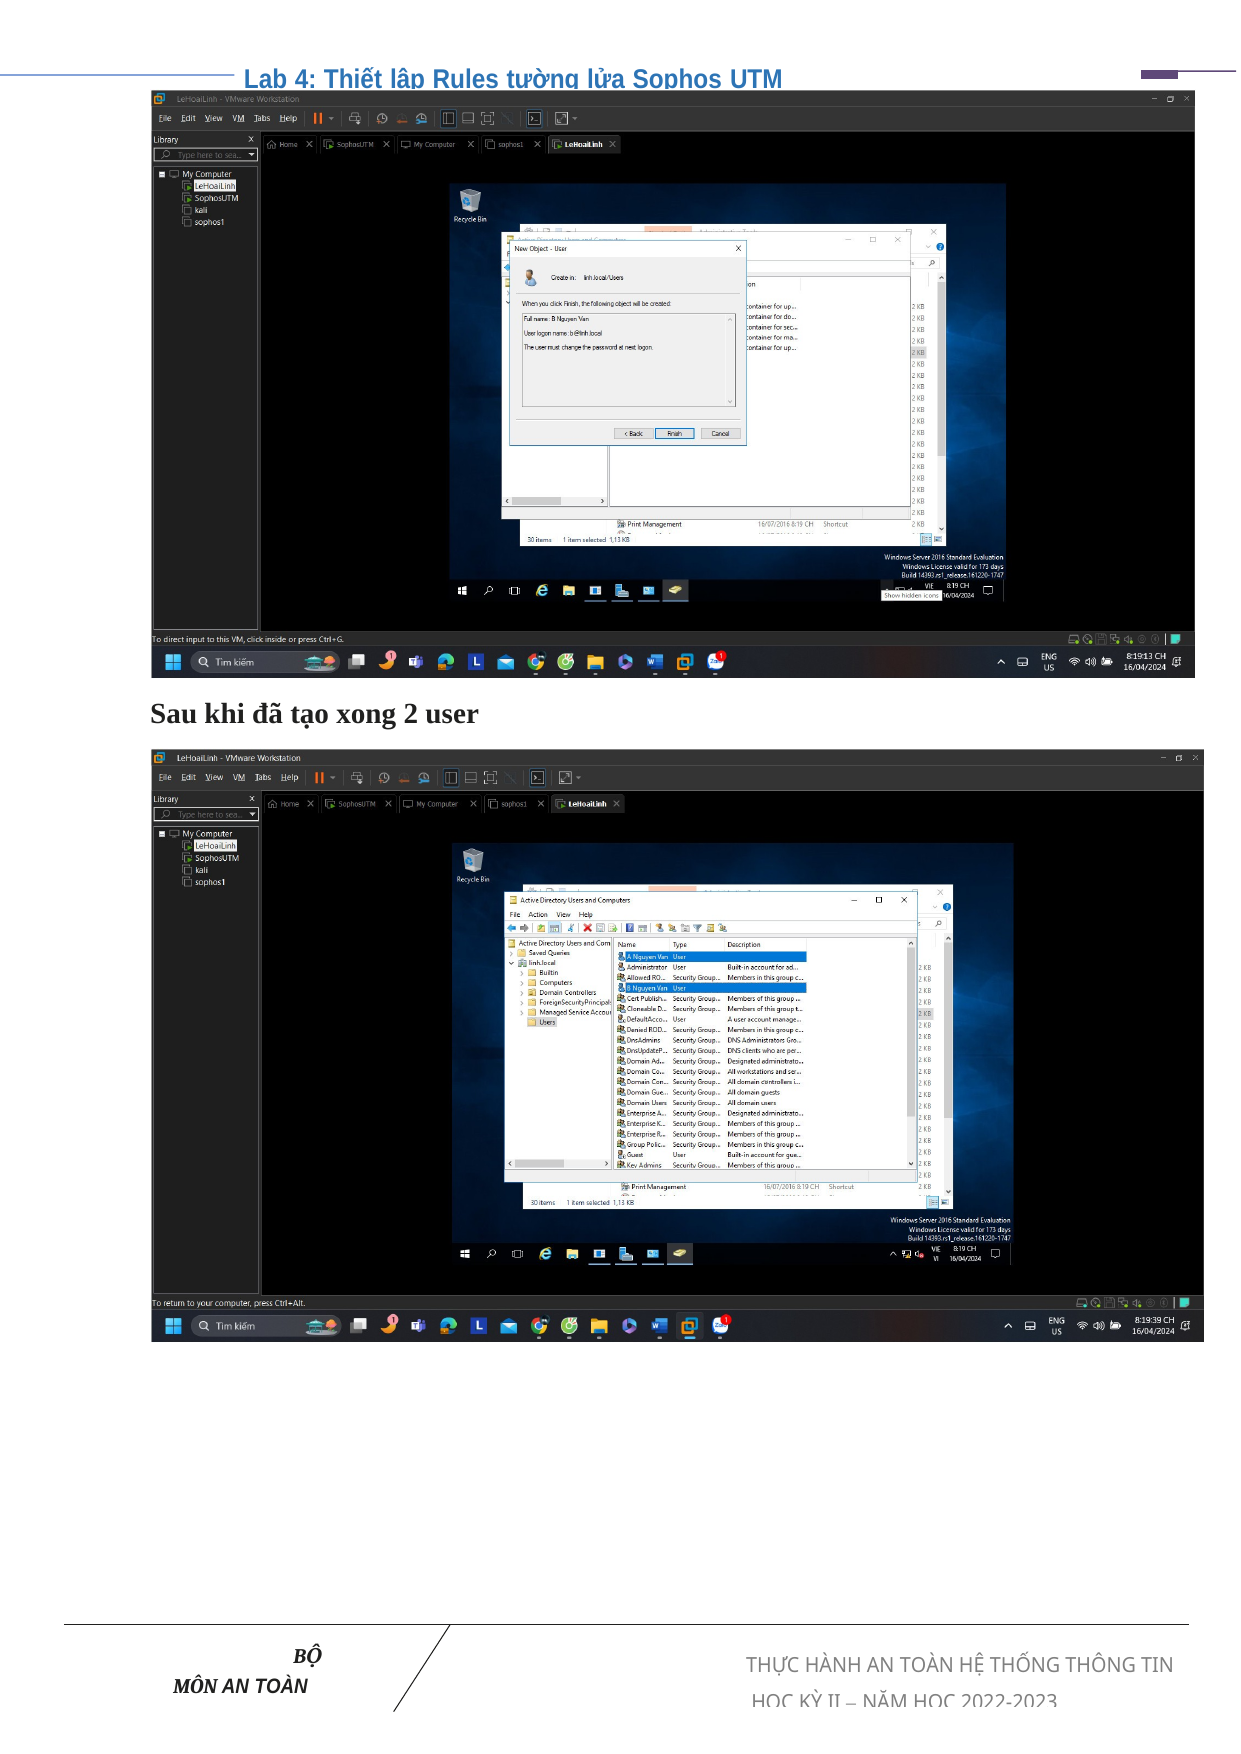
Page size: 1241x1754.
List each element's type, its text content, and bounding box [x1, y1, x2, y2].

picture [150, 748, 1205, 1343]
picture [150, 89, 1196, 679]
text Sau khi đã tạo xong 2 user [150, 696, 1153, 730]
